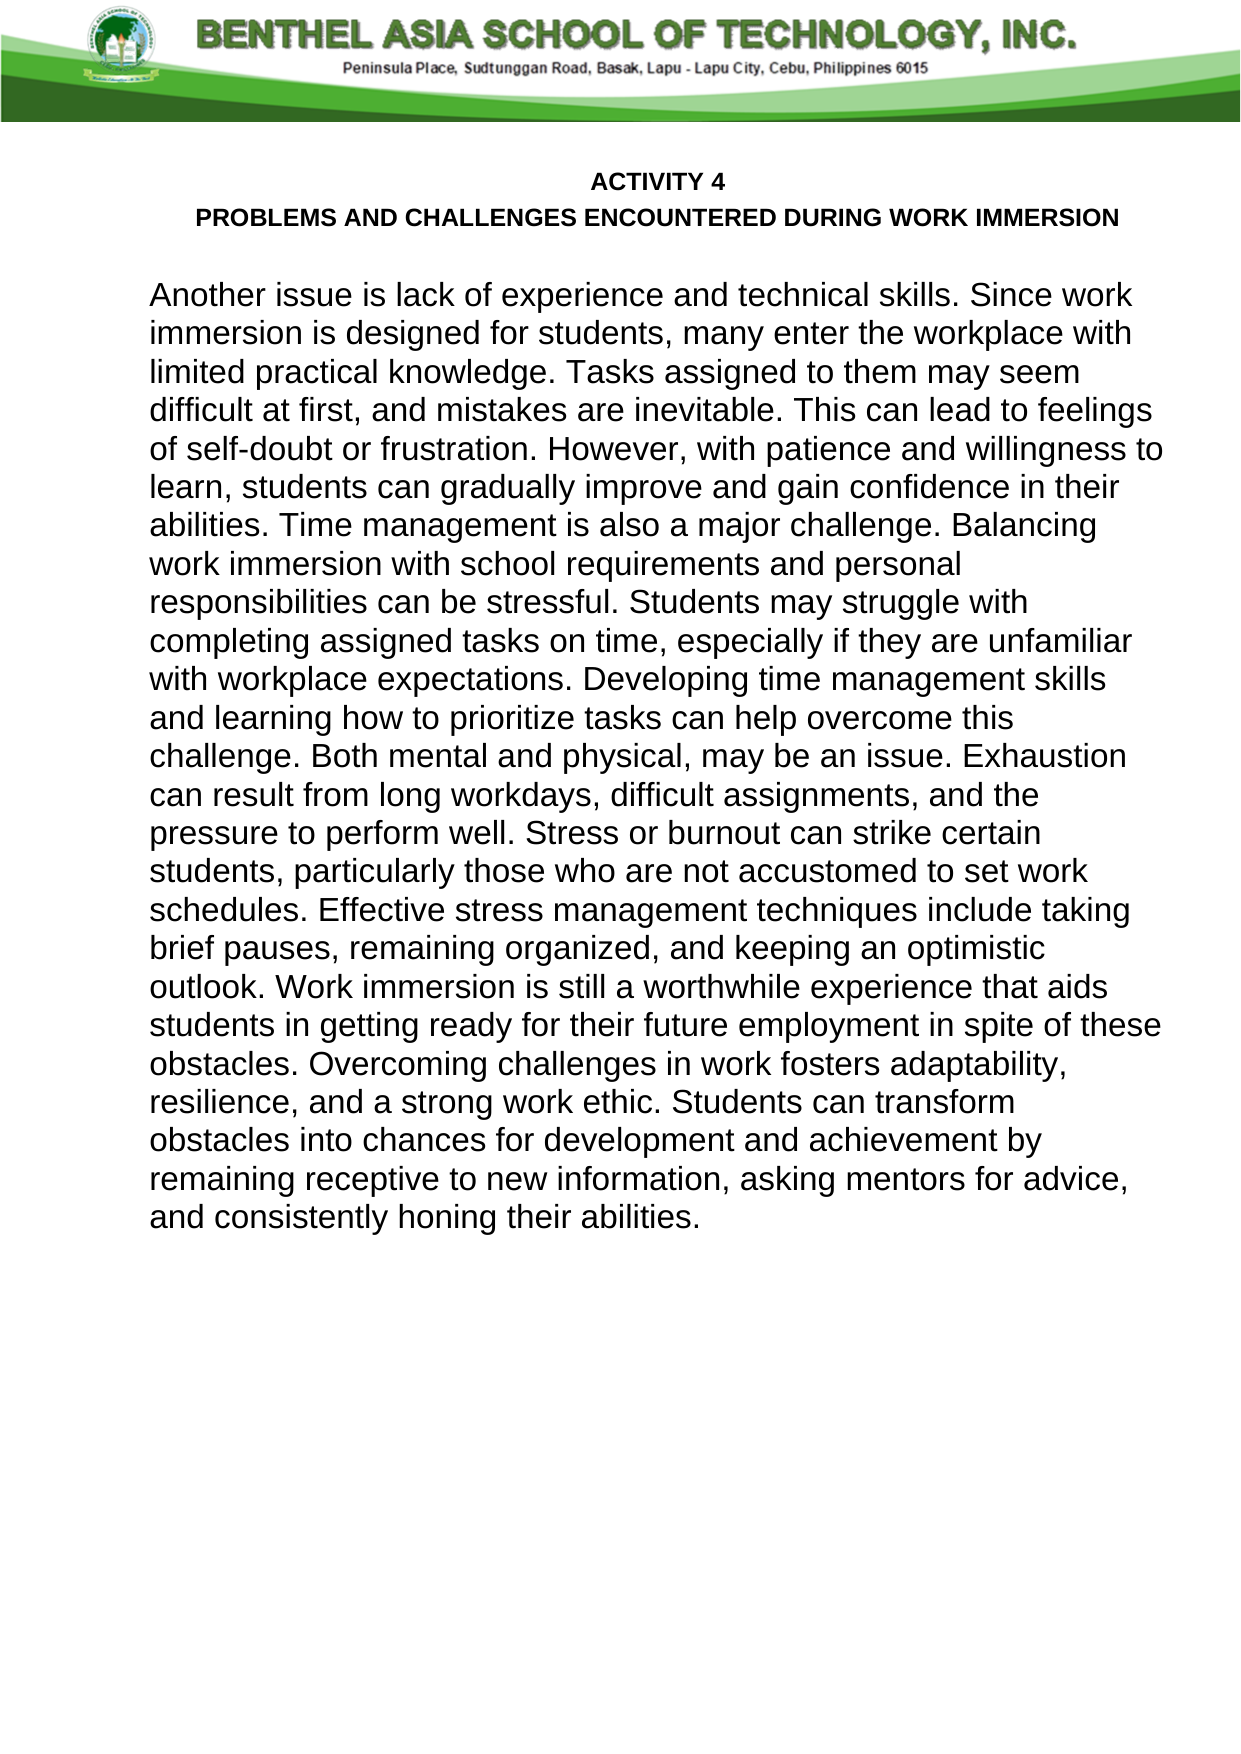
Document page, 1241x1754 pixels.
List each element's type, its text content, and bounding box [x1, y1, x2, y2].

picture [0, 0, 1241, 189]
text Another issue is lack of experience and technical skills. Since work immersion is designed for students, many enter the workplace with limited practical knowledge. Tasks assigned to them may seem difficult at first, and mistakes are inevitable. This can lead to feelings of self-doubt or frustration. However, with patience and willingness to learn, students can gradually improve and gain confidence in their abilities. Time management is also a major challenge. Balancing work immersion with school requirements and personal responsibilities can be stressful. Students may struggle with completing assigned tasks on time, especially if they are unfamiliar with workplace expectations. Developing time management skills and learning how to prioritize tasks can help overcome this challenge. Both mental and physical, may be an issue. Exhaustion can result from long workdays, difficult assignments, and the pressure to perform well. Stress or burnout can strike certain students, particularly those who are not accustomed to set work schedules. Effective stress management techniques include taking brief pauses, remaining organized, and keeping an optimistic outlook. Work immersion is still a worthwhile experience that aids students in getting ready for their future employment in spite of these obstacles. Overcoming challenges in work fosters adaptability, resilience, and a strong work ethic. Students can transform obstacles into chances for development and achievement by remaining receptive to new information, asking mentors for advice, and consistently honing their abilities. [149, 275, 1166, 1236]
text PROBLEMS AND CHALLENGES ENCOUNTERED DURING WORK IMMERSION [149, 203, 1166, 231]
text ACTIVITY 4 [149, 166, 1166, 195]
